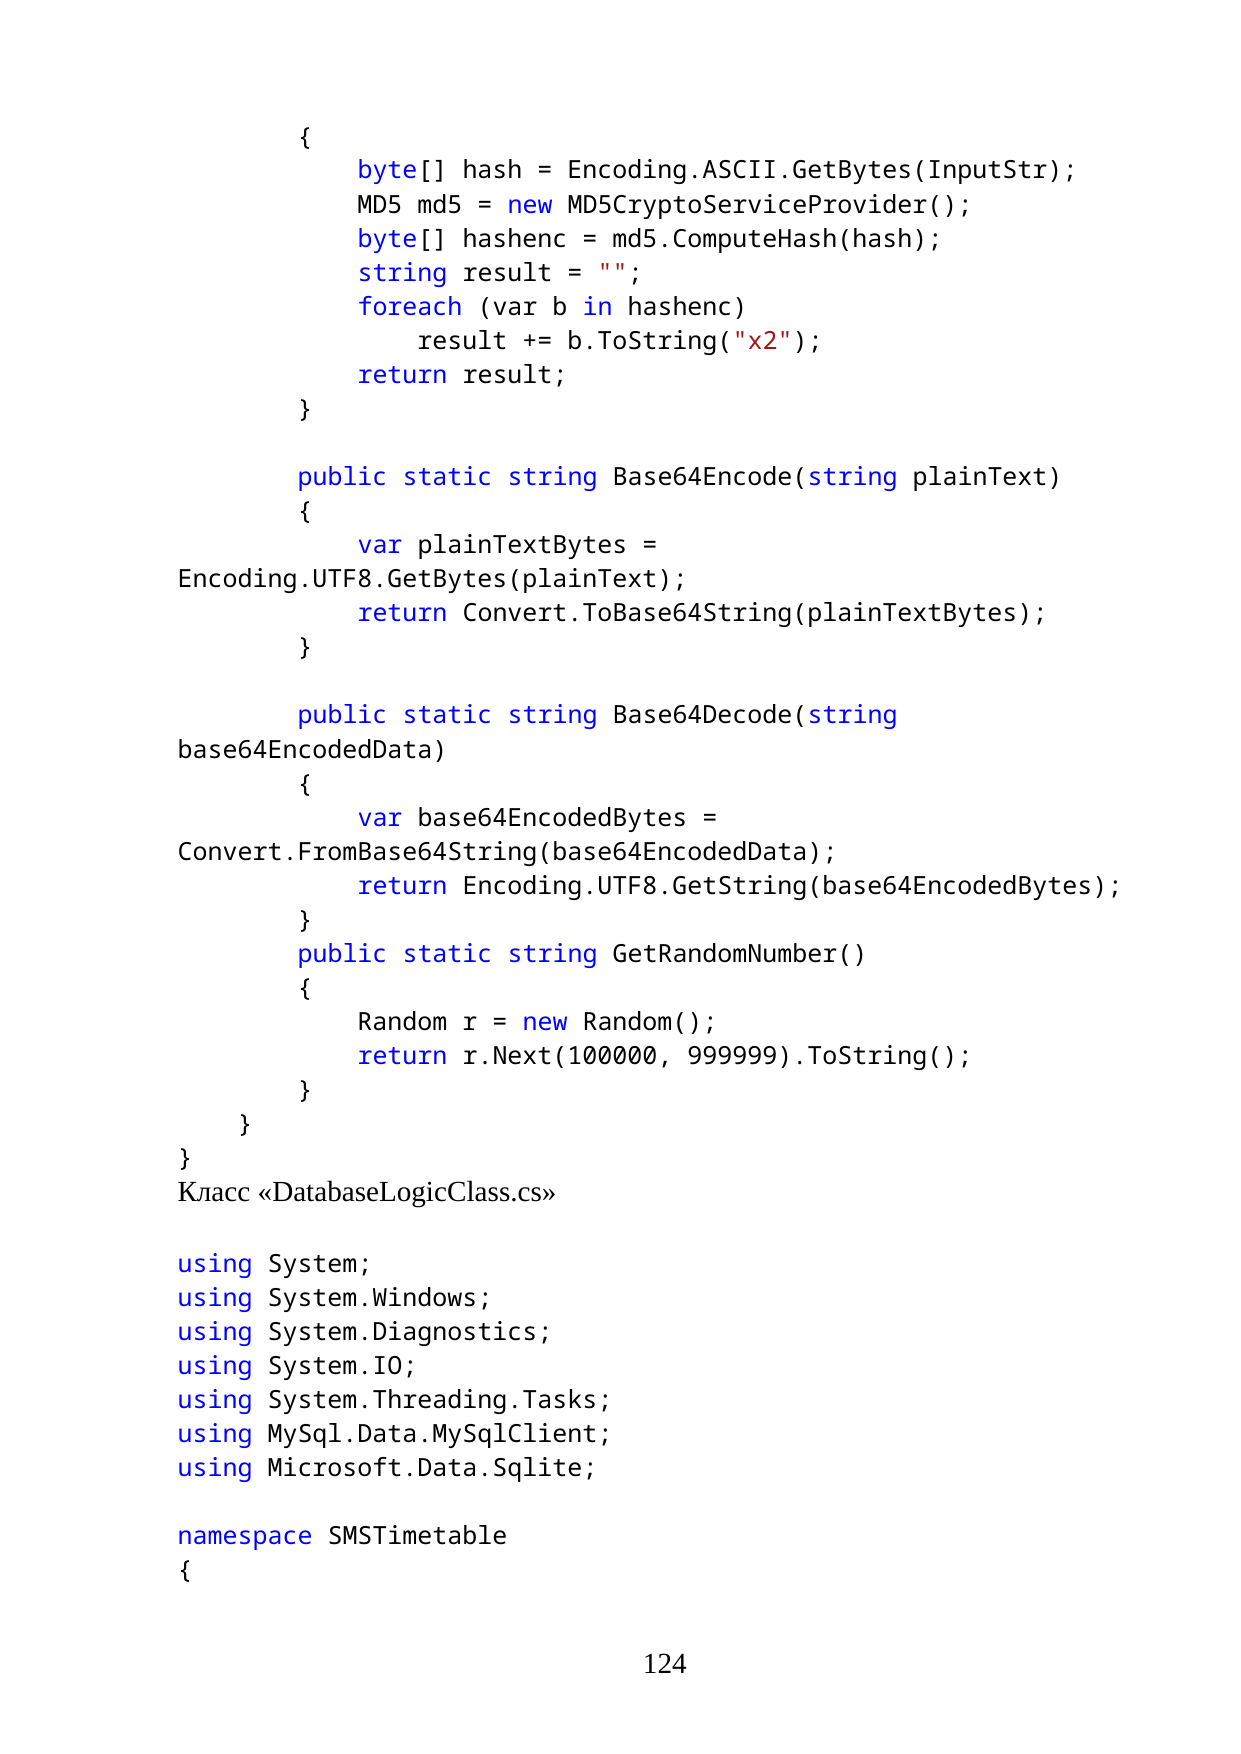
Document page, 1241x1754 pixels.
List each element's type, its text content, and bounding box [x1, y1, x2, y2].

text using System.Diagnostics; [177, 1313, 1152, 1347]
text return Convert.ToBase64String(plainTextBytes); [177, 595, 1152, 629]
text } [177, 1106, 1152, 1140]
text byte[] hash = Encoding.ASCII.GetBytes(InputStr); [177, 152, 1152, 186]
text return result; [177, 357, 1152, 391]
text { [177, 118, 1152, 152]
text using MySql.Data.MySqlClient; [177, 1416, 1152, 1449]
text Класс «DatabaseLogicClass.cs» [177, 1174, 1152, 1208]
text } [177, 629, 1152, 663]
text } [177, 391, 1152, 425]
text } [177, 1072, 1152, 1106]
text { [177, 1552, 1152, 1586]
text return Encoding.UTF8.GetString(base64EncodedBytes); [177, 867, 1152, 902]
text public static string Base64Encode(string plainText) [177, 459, 1152, 493]
text return r.Next(100000, 999999).ToString(); [177, 1038, 1152, 1072]
text } [177, 1140, 1152, 1174]
text using Microsoft.Data.Sqlite; [177, 1449, 1152, 1484]
text public static string Base64Decode(string base64EncodedData) [177, 697, 1152, 765]
text { [177, 765, 1152, 799]
text Random r = new Random(); [177, 1004, 1152, 1038]
text using System.IO; [177, 1347, 1152, 1381]
text var plainTextBytes = Encoding.UTF8.GetBytes(plainText); [177, 527, 1152, 595]
text using System.Threading.Tasks; [177, 1381, 1152, 1416]
text string result = ""; [177, 254, 1152, 288]
text var base64EncodedBytes = Convert.FromBase64String(base64EncodedData); [177, 799, 1152, 867]
text public static string GetRandomNumber() [177, 936, 1152, 970]
text foreach (var b in hashenc) [177, 288, 1152, 322]
text using System.Windows; [177, 1279, 1152, 1313]
text { [177, 970, 1152, 1004]
text using System; [177, 1245, 1152, 1279]
text result += b.ToString("x2"); [177, 322, 1152, 357]
text } [177, 902, 1152, 936]
text { [177, 493, 1152, 527]
text namespace SMSTimetable [177, 1518, 1152, 1552]
text byte[] hashenc = md5.ComputeHash(hash); [177, 220, 1152, 254]
text MD5 md5 = new MD5CryptoServiceProvider(); [177, 186, 1152, 220]
